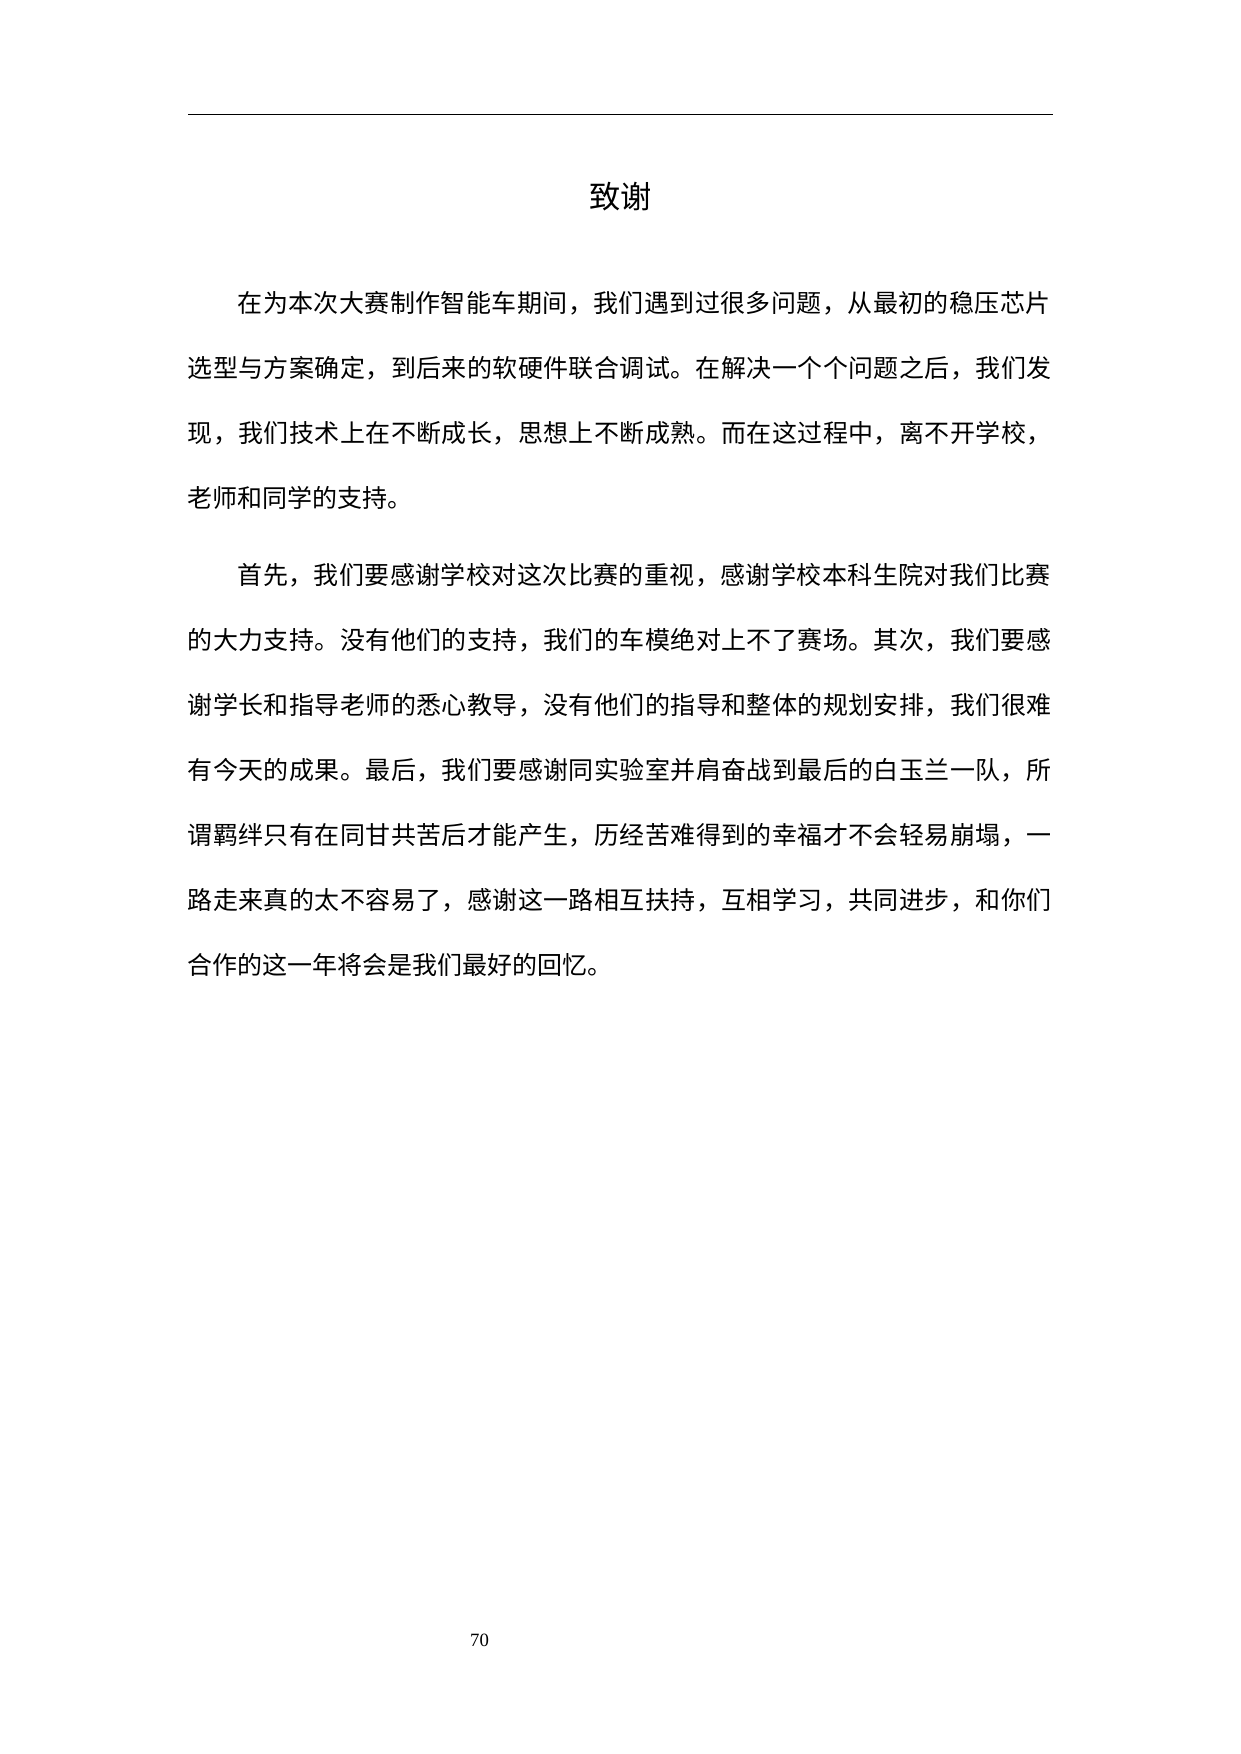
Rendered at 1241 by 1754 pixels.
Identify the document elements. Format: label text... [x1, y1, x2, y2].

subtitle 致谢 [187, 162, 1053, 227]
text 首先，我们要感谢学校对这次比赛的重视，感谢学校本科生院对我们比赛的大力支持。没有他们的支持，我们的车模绝对上不了赛场。其次，我们要感谢学长和指导老师的悉心教导，没有他们的指导和整体的规划安排，我们很难有今天的成果。最后，我们要感谢同实验室并肩奋战到最后的白玉兰一队，所谓羁绊只有在同甘共苦后才能产生，历经苦难得到的幸福才不会轻易崩塌，一路走来真的太不容易了，感谢这一路相互扶持，互相学习，共同进步，和你们合作的这一年将会是我们最好的回忆。 [187, 541, 1053, 996]
text 在为本次大赛制作智能车期间，我们遇到过很多问题，从最初的稳压芯片选型与方案确定，到后来的软硬件联合调试。在解决一个个问题之后，我们发现，我们技术上在不断成长，思想上不断成熟。而在这过程中，离不开学校，老师和同学的支持。 [187, 269, 1053, 529]
